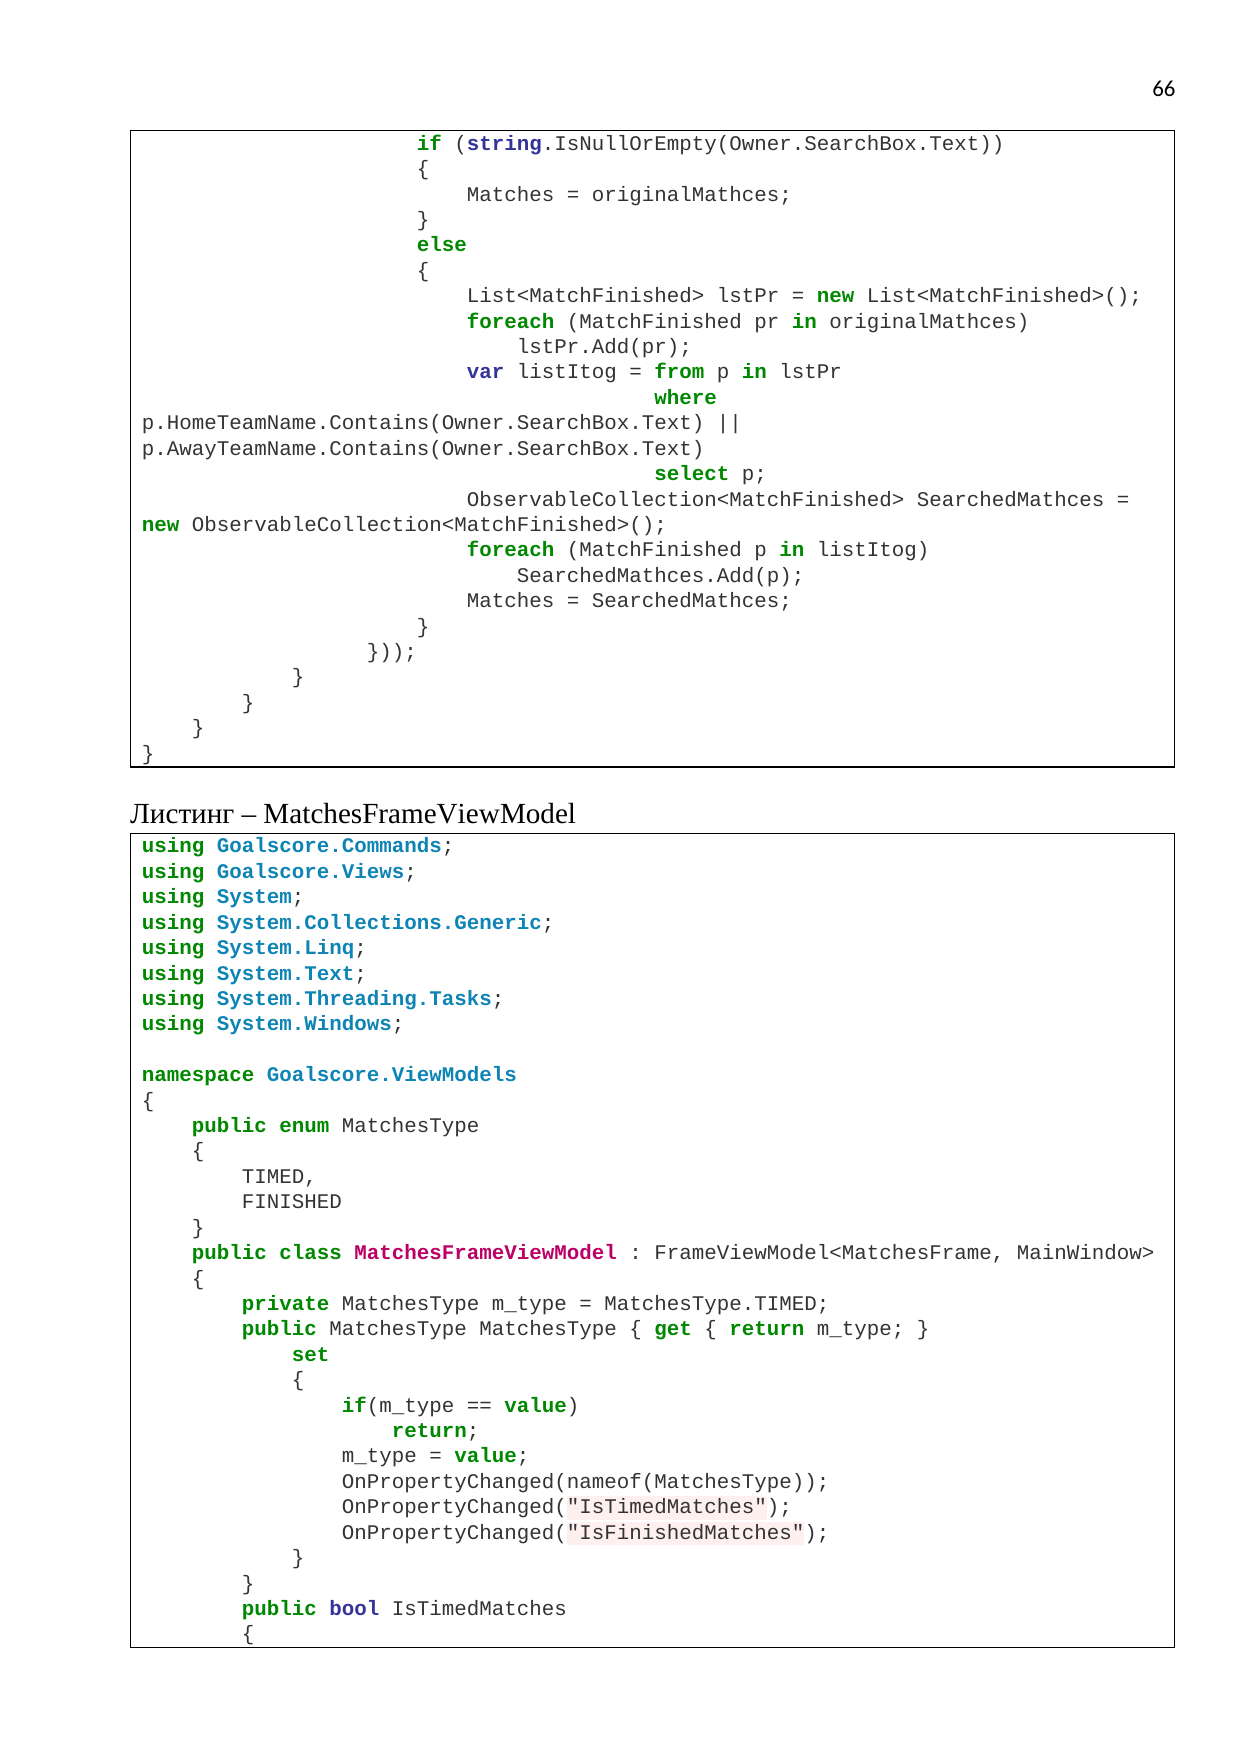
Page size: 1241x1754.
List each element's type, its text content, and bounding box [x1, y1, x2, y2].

text Листинг – MatchesFrameViewModel [130, 797, 1175, 830]
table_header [131, 834, 1174, 1647]
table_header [131, 131, 1174, 766]
